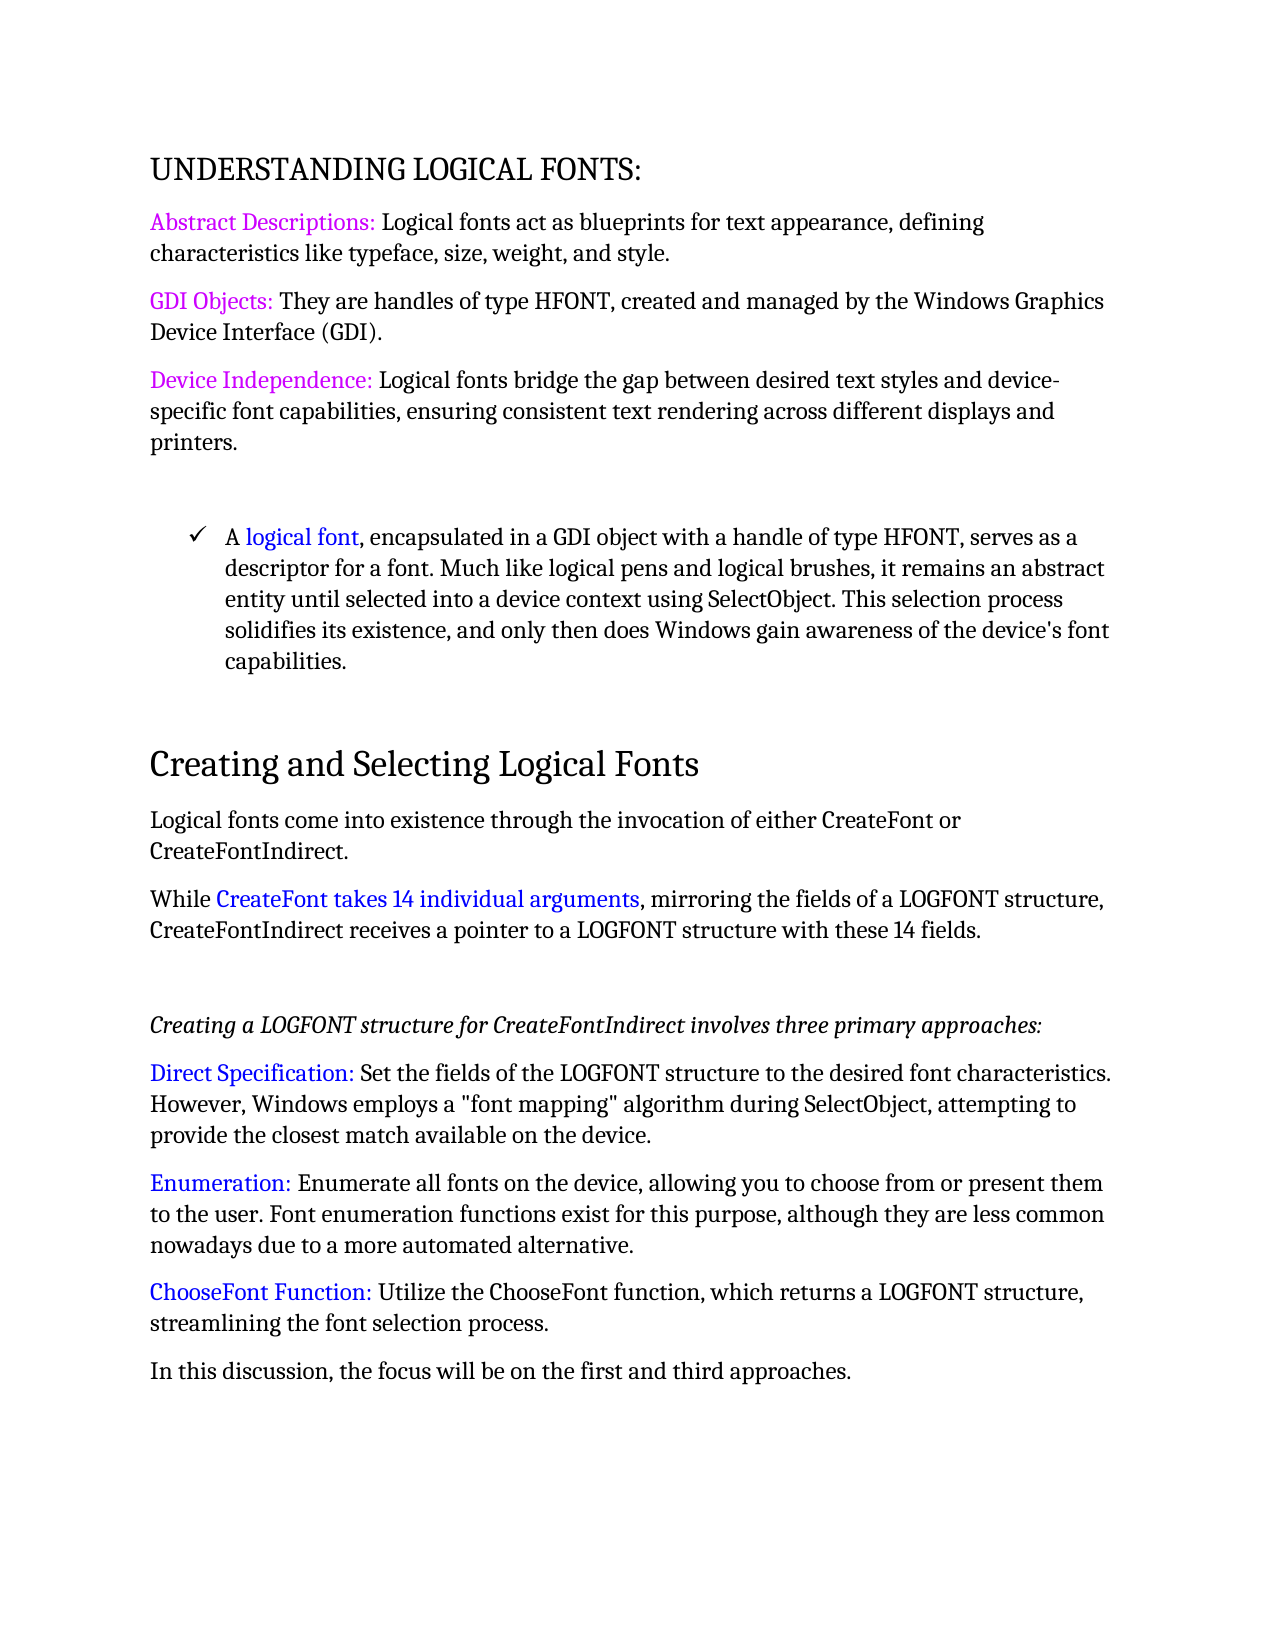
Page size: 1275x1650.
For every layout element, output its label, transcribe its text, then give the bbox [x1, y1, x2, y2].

text Abstract Descriptions: Logical fonts act as blueprints for text appearance, defining characteristics like typeface, size, weight, and style. [150, 208, 1125, 268]
text UNDERSTANDING LOGICAL FONTS: [150, 150, 1125, 188]
text Direct Specification: Set the fields of the LOGFONT structure to the desired font characteristics. However, Windows employs a "font mapping" algorithm during SelectObject, attempting to provide the closest match available on the device. [150, 1059, 1125, 1149]
text Creating and Selecting Logical Fonts [150, 743, 1125, 786]
list A logical font, encapsulated in a GDI object with a handle of type HFONT, serves as a descriptor for a font. Much like logical pens and logical brushes, it remains an abstract entity until selected into a device context using SelectObject. This selection process solidifies its existence, and only then does Windows gain awareness of the device's font capabilities. [187, 523, 1125, 676]
text ChooseFont Function: Utilize the ChooseFont function, which returns a LOGFONT structure, streamlining the font selection process. [150, 1278, 1125, 1338]
text Creating a LOGFONT structure for CreateFontIndirect involves three primary approaches: [150, 1011, 1125, 1040]
text GDI Objects: They are handles of type HFONT, created and managed by the Windows Graphics Device Interface (GDI). [150, 287, 1125, 347]
text Enumeration: Enumerate all fonts on the device, allowing you to choose from or present them to the user. Font enumeration functions exist for this purpose, although they are less common nowadays due to a more automated alternative. [150, 1168, 1125, 1259]
text While CreateFont takes 14 individual arguments, mirroring the fields of a LOGFONT structure, CreateFontIndirect receives a pointer to a LOGFONT structure with these 14 fields. [150, 884, 1125, 944]
text Logical fonts come into existence through the invocation of either CreateFont or CreateFontIndirect. [150, 806, 1125, 866]
text Device Independence: Logical fonts bridge the gap between desired text styles and device-specific font capabilities, ensuring consistent text rendering across different displays and printers. [150, 366, 1125, 456]
text In this discussion, the focus will be on the first and third approaches. [150, 1357, 1125, 1386]
